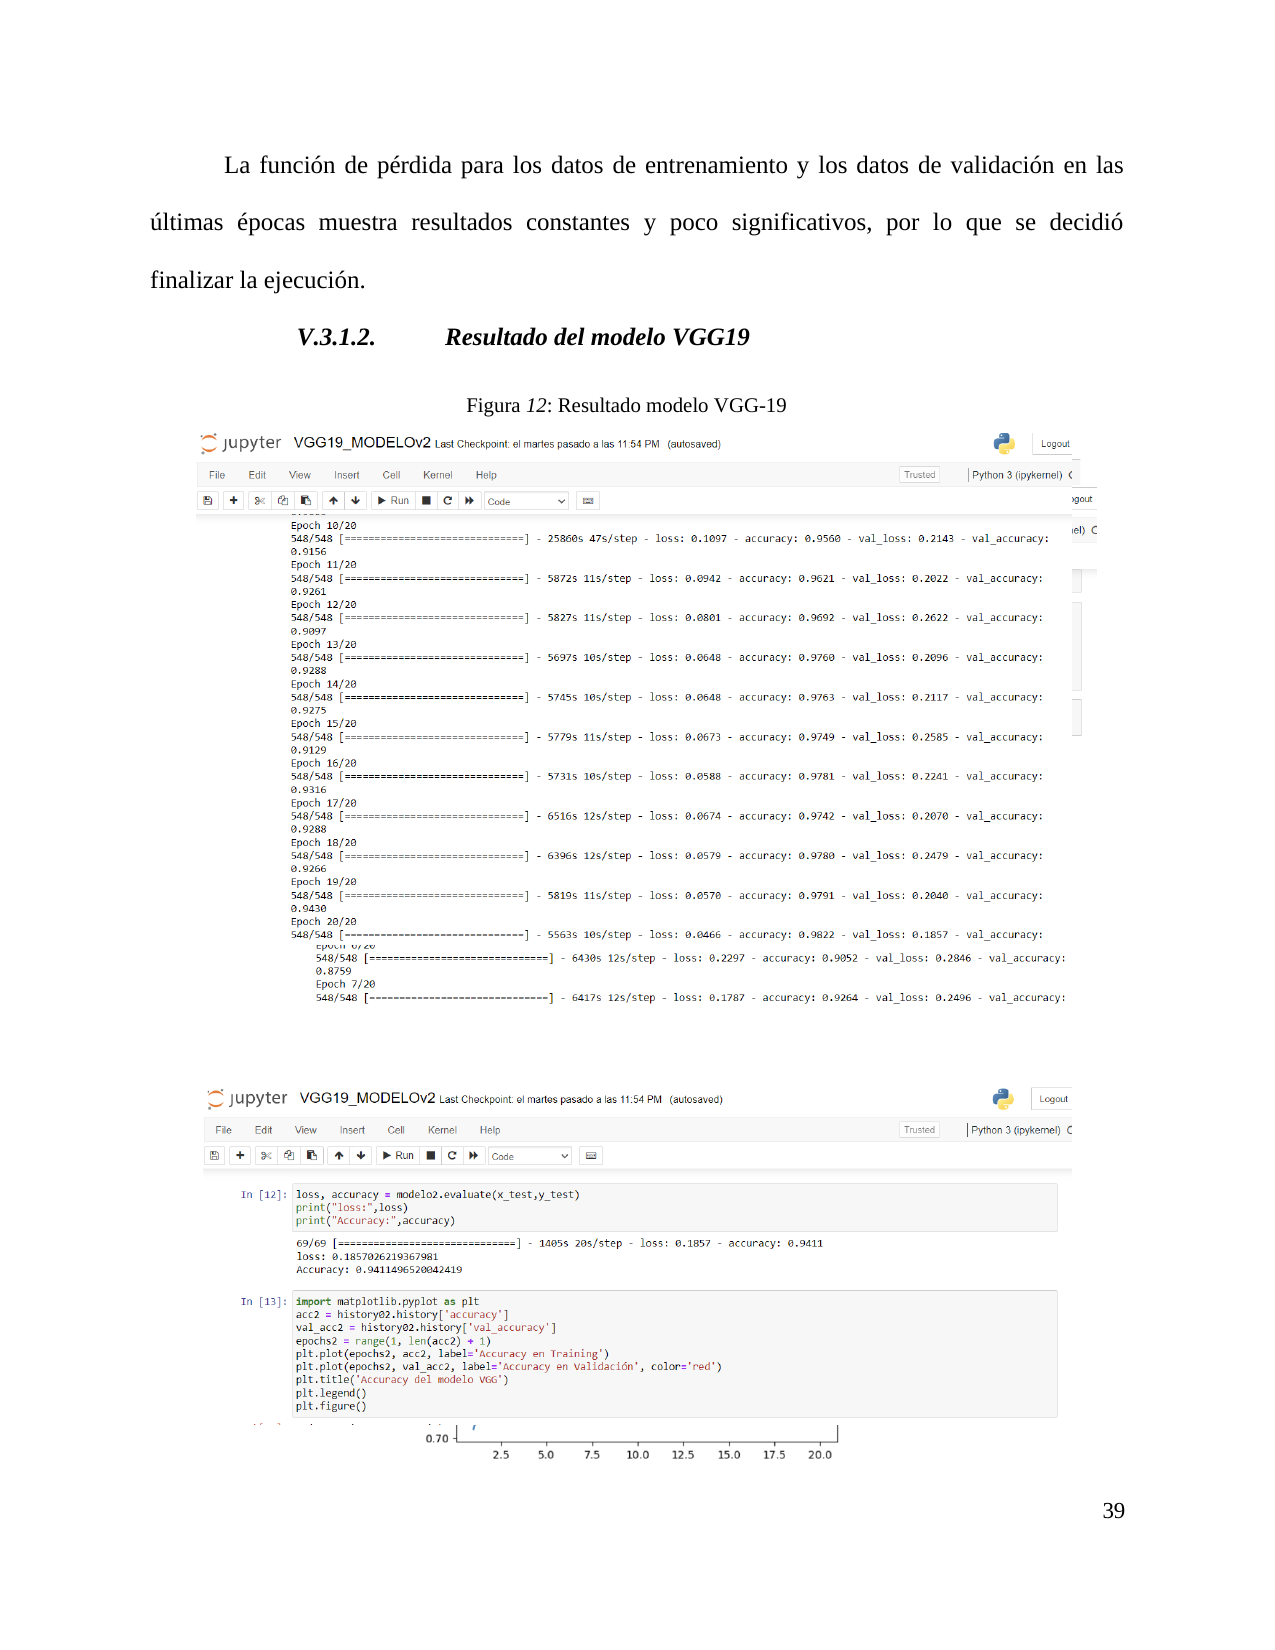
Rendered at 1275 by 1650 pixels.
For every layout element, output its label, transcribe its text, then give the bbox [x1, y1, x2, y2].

subtitle Resultado del modelo VGG19 [297, 322, 1018, 351]
picture [194, 433, 1097, 1014]
text La función de pérdida para los datos de entrenamiento y los datos de validación en las últimas épocas muestra resultados constantes y poco significativos, por lo que se decidió finalizar la ejecución. [150, 150, 1125, 294]
picture [203, 1086, 1072, 1471]
